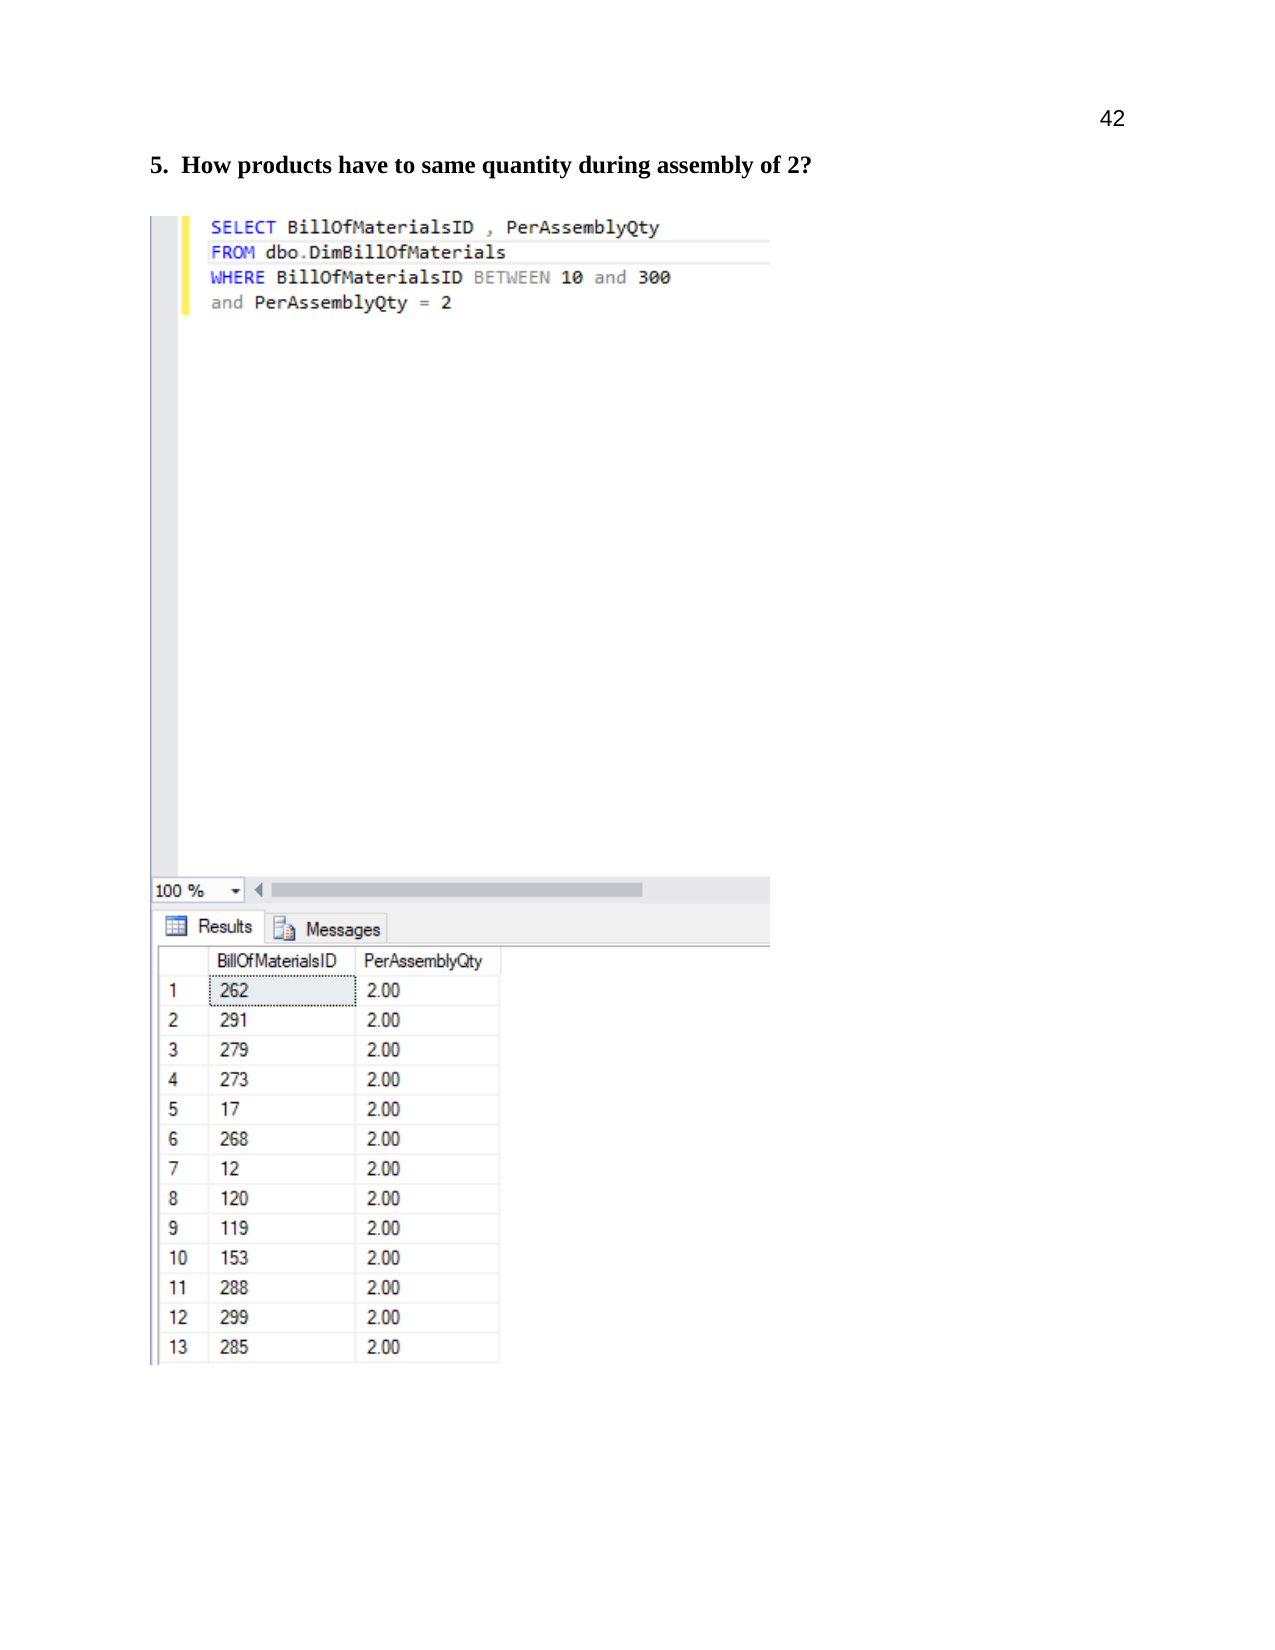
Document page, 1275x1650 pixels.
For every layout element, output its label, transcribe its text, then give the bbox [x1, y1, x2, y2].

picture [150, 216, 771, 1365]
text 5. How products have to same quantity during assembly of 2? [150, 150, 1125, 179]
